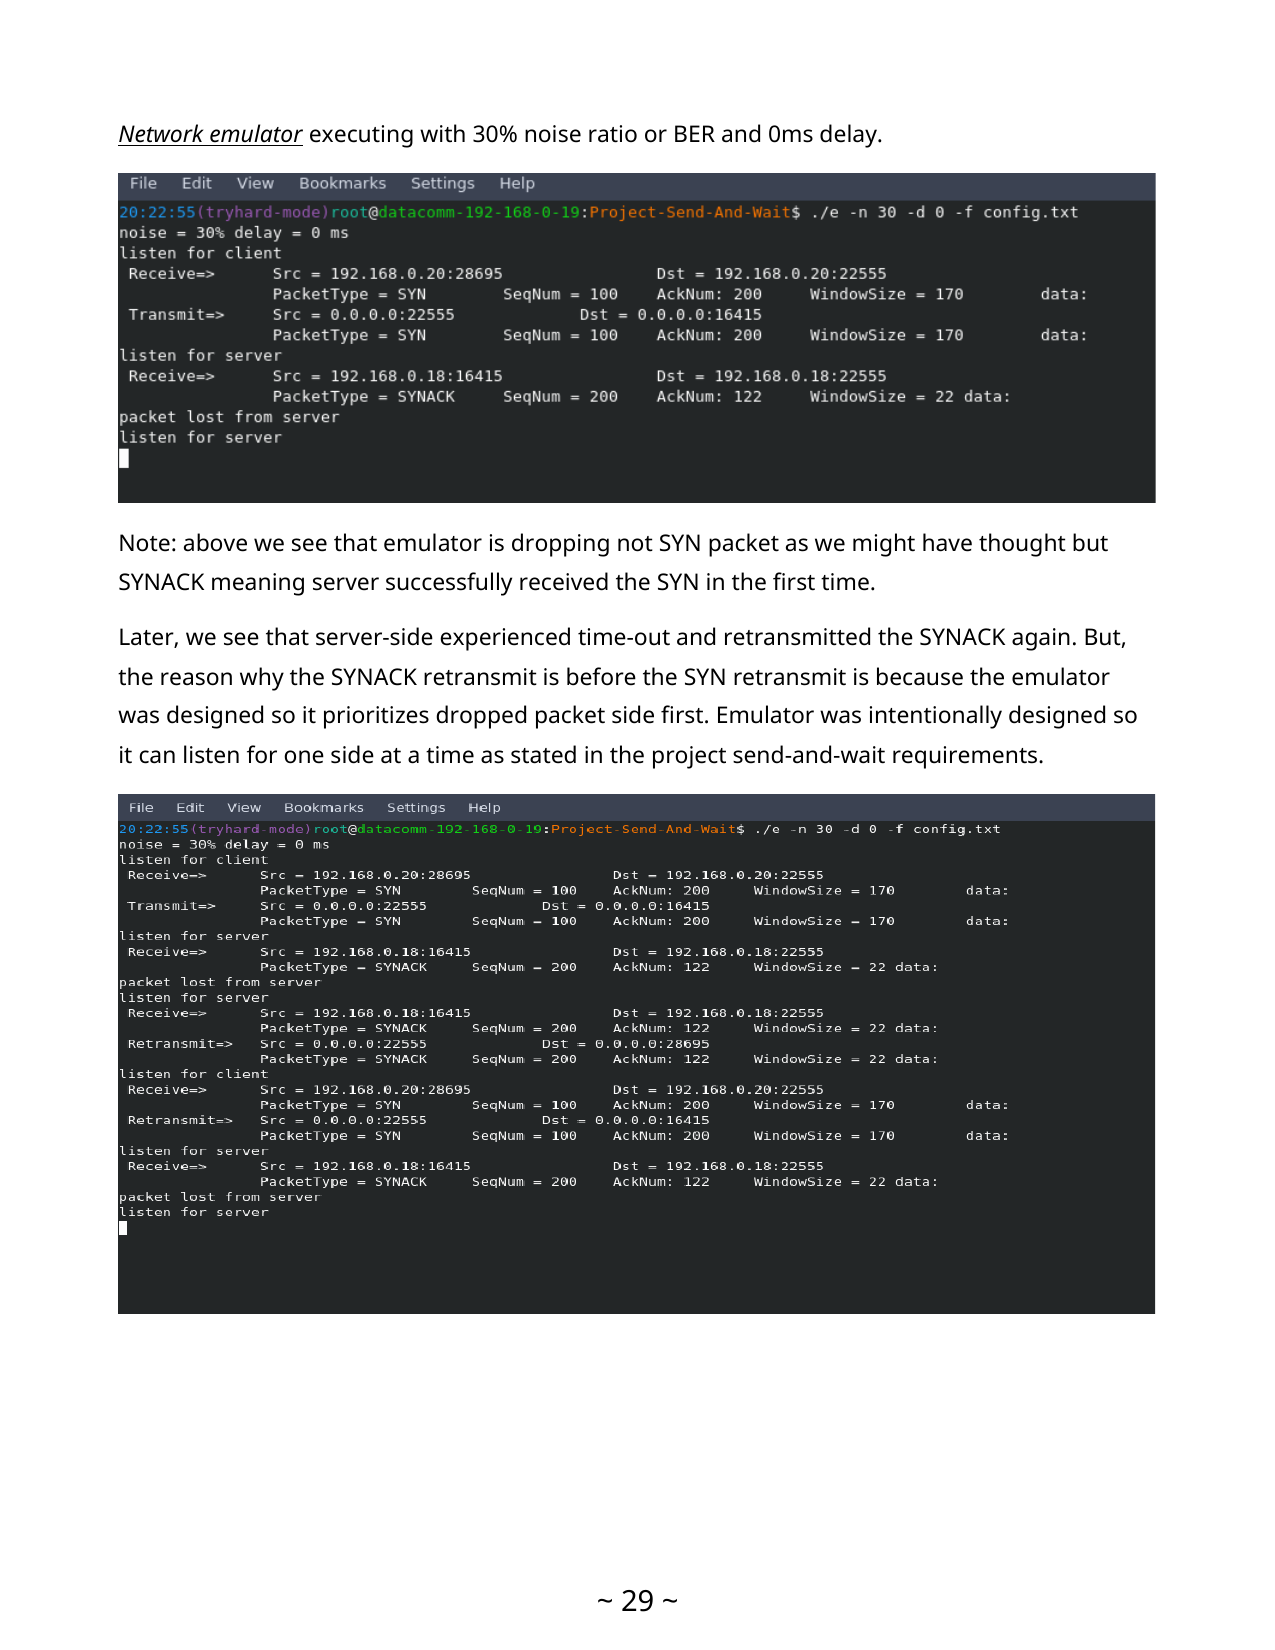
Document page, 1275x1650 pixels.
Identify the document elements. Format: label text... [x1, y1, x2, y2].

text Later, we see that server-side experienced time-out and retransmitted the SYNACK again. But, the reason why the SYNACK retransmit is before the SYN retransmit is because the emulator was designed so it prioritizes dropped packet side first. Emulator was intentionally designed so it can listen for one side at a time as stated in the project send-and-wait requirements. [118, 621, 1157, 770]
picture [118, 173, 1156, 503]
text Network emulator executing with 30% noise ratio or BER and 0ms delay. [118, 118, 1157, 149]
text Note: above we see that emulator is dropping not SYN packet as we might have thought but SYNACK meaning server successfully received the SYN in the first time. [118, 527, 1157, 597]
picture [118, 794, 1156, 1314]
